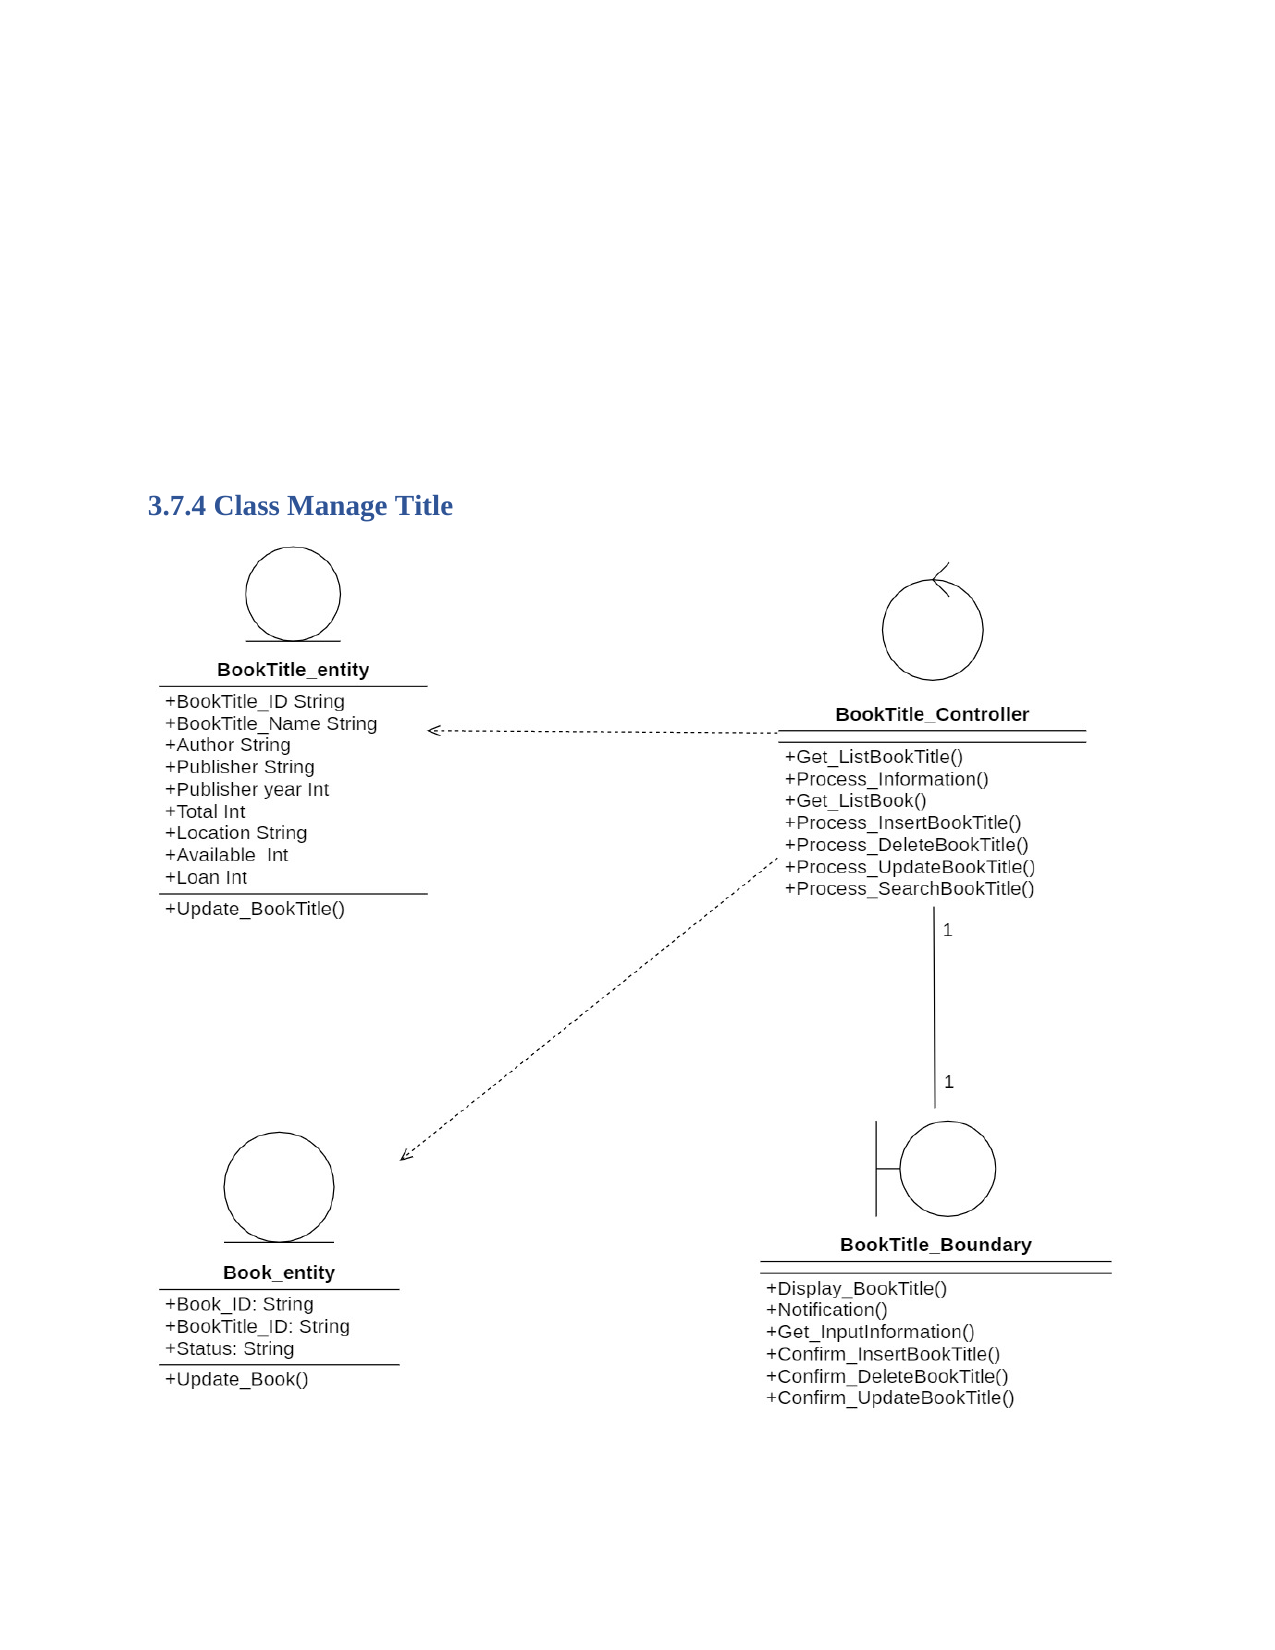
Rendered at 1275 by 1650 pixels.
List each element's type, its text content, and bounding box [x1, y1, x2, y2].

subtitle 3.7.4 Class Manage Title [148, 488, 1157, 521]
picture [147, 523, 1157, 1460]
